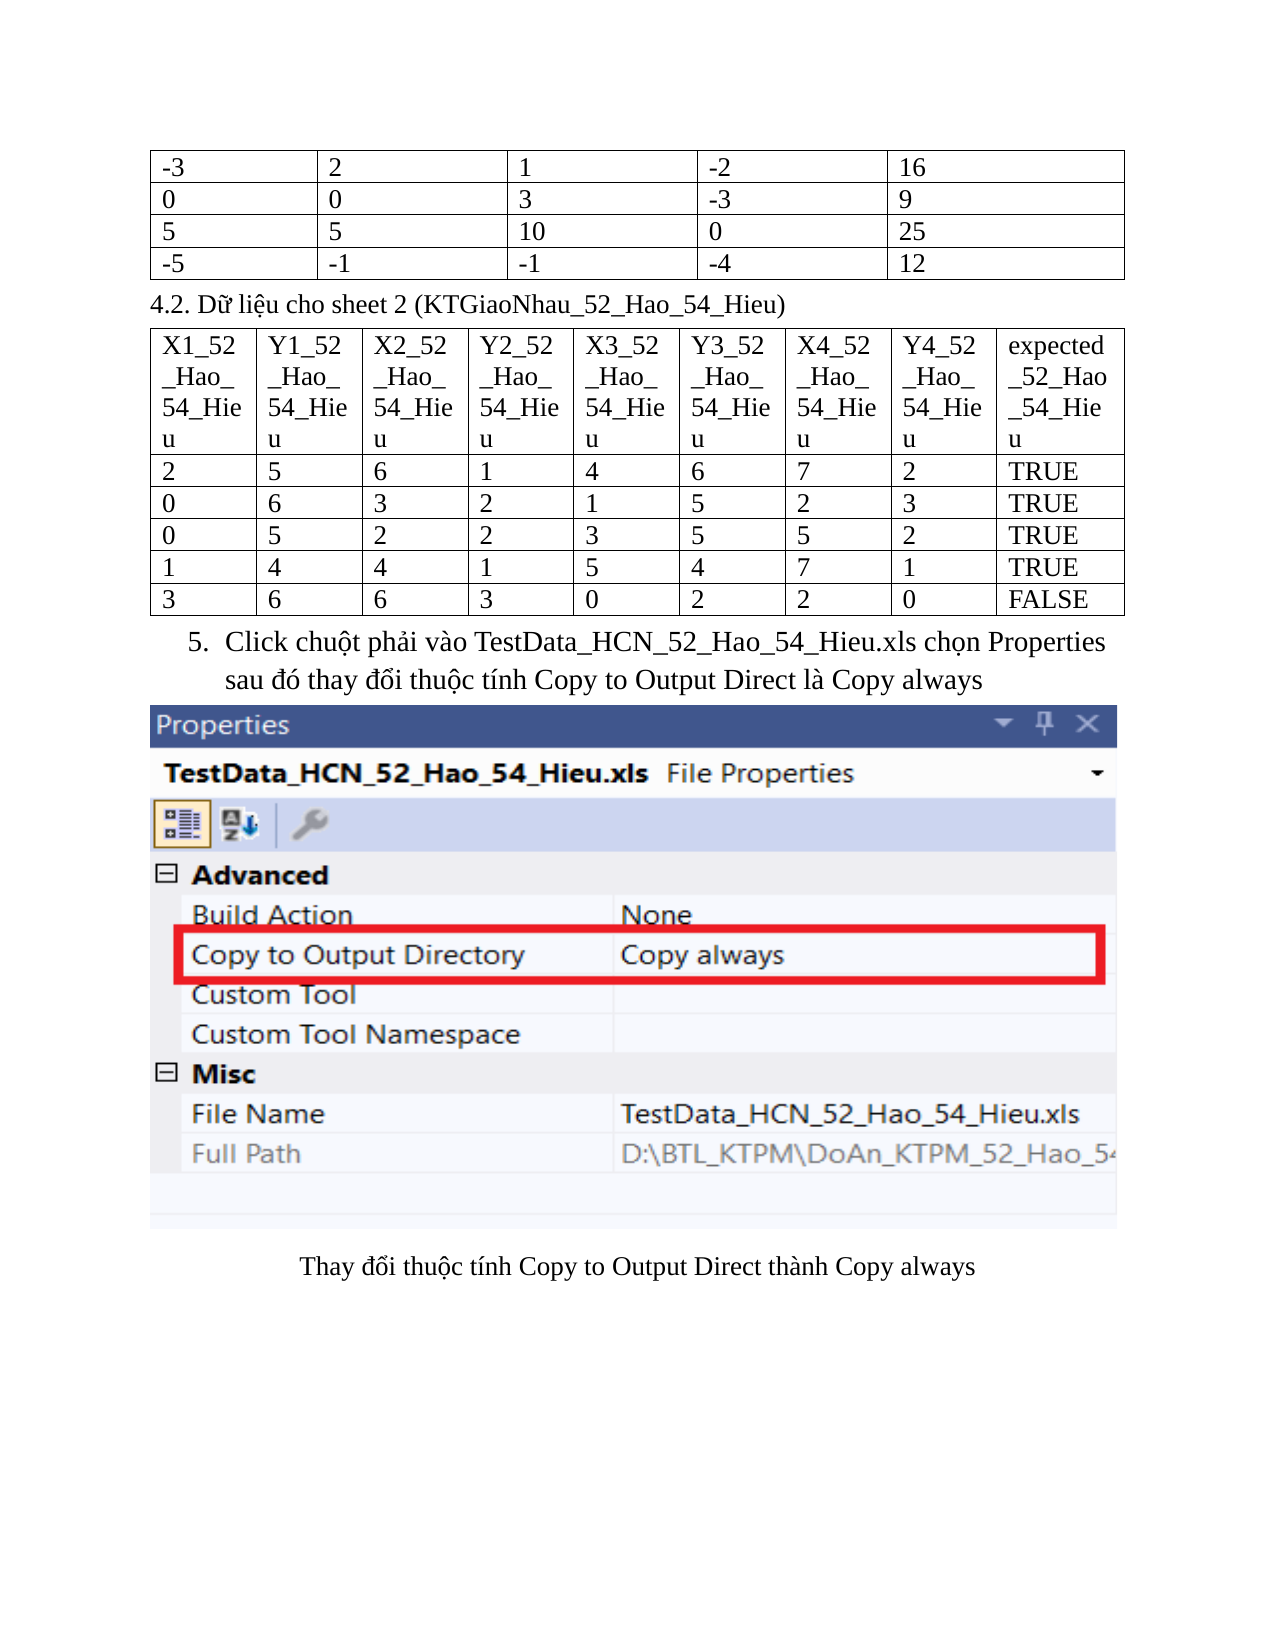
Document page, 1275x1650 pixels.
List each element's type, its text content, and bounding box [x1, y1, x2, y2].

table_cell 5 [680, 519, 785, 550]
table_cell 1 [574, 487, 679, 518]
table_cell 5 [257, 519, 362, 550]
table_cell 2 [469, 519, 573, 550]
table_header X3_52_Hao_54_Hieu [574, 329, 679, 454]
table_cell TRUE [997, 519, 1124, 550]
table_cell 4 [574, 455, 679, 486]
table_cell 9 [888, 183, 1124, 214]
table_cell 6 [680, 455, 785, 486]
table_cell 1 [469, 455, 573, 486]
table_cell 0 [318, 183, 507, 214]
table_header Y1_52_Hao_54_Hieu [257, 329, 362, 454]
table_cell 0 [151, 183, 317, 214]
text Thay đổi thuộc tính Copy to Output Direct thành Copy always [150, 1250, 1125, 1281]
table_cell 0 [574, 584, 679, 614]
table_cell -1 [318, 248, 507, 279]
table_cell -4 [698, 248, 887, 279]
table_cell -3 [698, 183, 887, 214]
table_cell -3 [151, 151, 317, 182]
table_cell 25 [888, 215, 1124, 247]
table_cell 6 [257, 487, 362, 518]
table_cell FALSE [997, 584, 1124, 614]
table_cell 0 [151, 519, 256, 550]
table_cell 4 [257, 551, 362, 582]
table_cell -2 [698, 151, 887, 182]
table_cell 2 [786, 584, 891, 614]
table_cell 1 [469, 551, 573, 582]
table_cell 3 [151, 584, 256, 614]
table_cell 6 [363, 584, 468, 614]
table_cell 1 [508, 151, 697, 182]
table_cell 5 [318, 215, 507, 247]
table_cell -5 [151, 248, 317, 279]
table_cell 6 [363, 455, 468, 486]
table_cell 2 [151, 455, 256, 486]
table_cell 5 [680, 487, 785, 518]
table_cell 1 [892, 551, 996, 582]
table_cell 7 [786, 551, 891, 582]
table_cell 5 [786, 519, 891, 550]
table_cell 2 [892, 519, 996, 550]
table_header Y4_52_Hao_54_Hieu [892, 329, 996, 454]
table_header X4_52_Hao_54_Hieu [786, 329, 891, 454]
table_cell 0 [892, 584, 996, 614]
table_cell 2 [363, 519, 468, 550]
table_cell 7 [786, 455, 891, 486]
picture [150, 705, 1118, 1229]
table_cell 4 [680, 551, 785, 582]
table_cell 2 [469, 487, 573, 518]
table_header Y3_52_Hao_54_Hieu [680, 329, 785, 454]
table_cell 2 [892, 455, 996, 486]
table_cell 5 [151, 215, 317, 247]
table_cell 0 [151, 487, 256, 518]
table_cell 5 [574, 551, 679, 582]
table_header X1_52_Hao_54_Hieu [151, 329, 256, 454]
table_cell 2 [786, 487, 891, 518]
table_cell 3 [574, 519, 679, 550]
table_header Y2_52_Hao_54_Hieu [469, 329, 573, 454]
table_header expected_52_Hao_54_Hieu [997, 329, 1124, 454]
table_cell TRUE [997, 487, 1124, 518]
table_cell 2 [680, 584, 785, 614]
table_cell TRUE [997, 455, 1124, 486]
table_header X2_52_Hao_54_Hieu [363, 329, 468, 454]
table_cell -1 [508, 248, 697, 279]
table_cell 10 [508, 215, 697, 247]
table_cell 4 [363, 551, 468, 582]
table_cell TRUE [997, 551, 1124, 582]
table_cell 16 [888, 151, 1124, 182]
subtitle 4.2. Dữ liệu cho sheet 2 (KTGiaoNhau_52_Hao_54_Hieu) [150, 288, 1125, 319]
table_cell 3 [469, 584, 573, 614]
subtitle Click chuột phải vào TestData_HCN_52_Hao_54_Hieu.xls chọn Properties sau đó thay đổi thuộc tính Copy to Output Direct là Copy always [187, 624, 1125, 696]
table_cell 3 [892, 487, 996, 518]
table_cell 6 [257, 584, 362, 614]
table_cell 1 [151, 551, 256, 582]
table_cell 5 [257, 455, 362, 486]
table_cell 3 [508, 183, 697, 214]
table_cell 12 [888, 248, 1124, 279]
table_cell 3 [363, 487, 468, 518]
table_cell 0 [698, 215, 887, 247]
table_cell 2 [318, 151, 507, 182]
